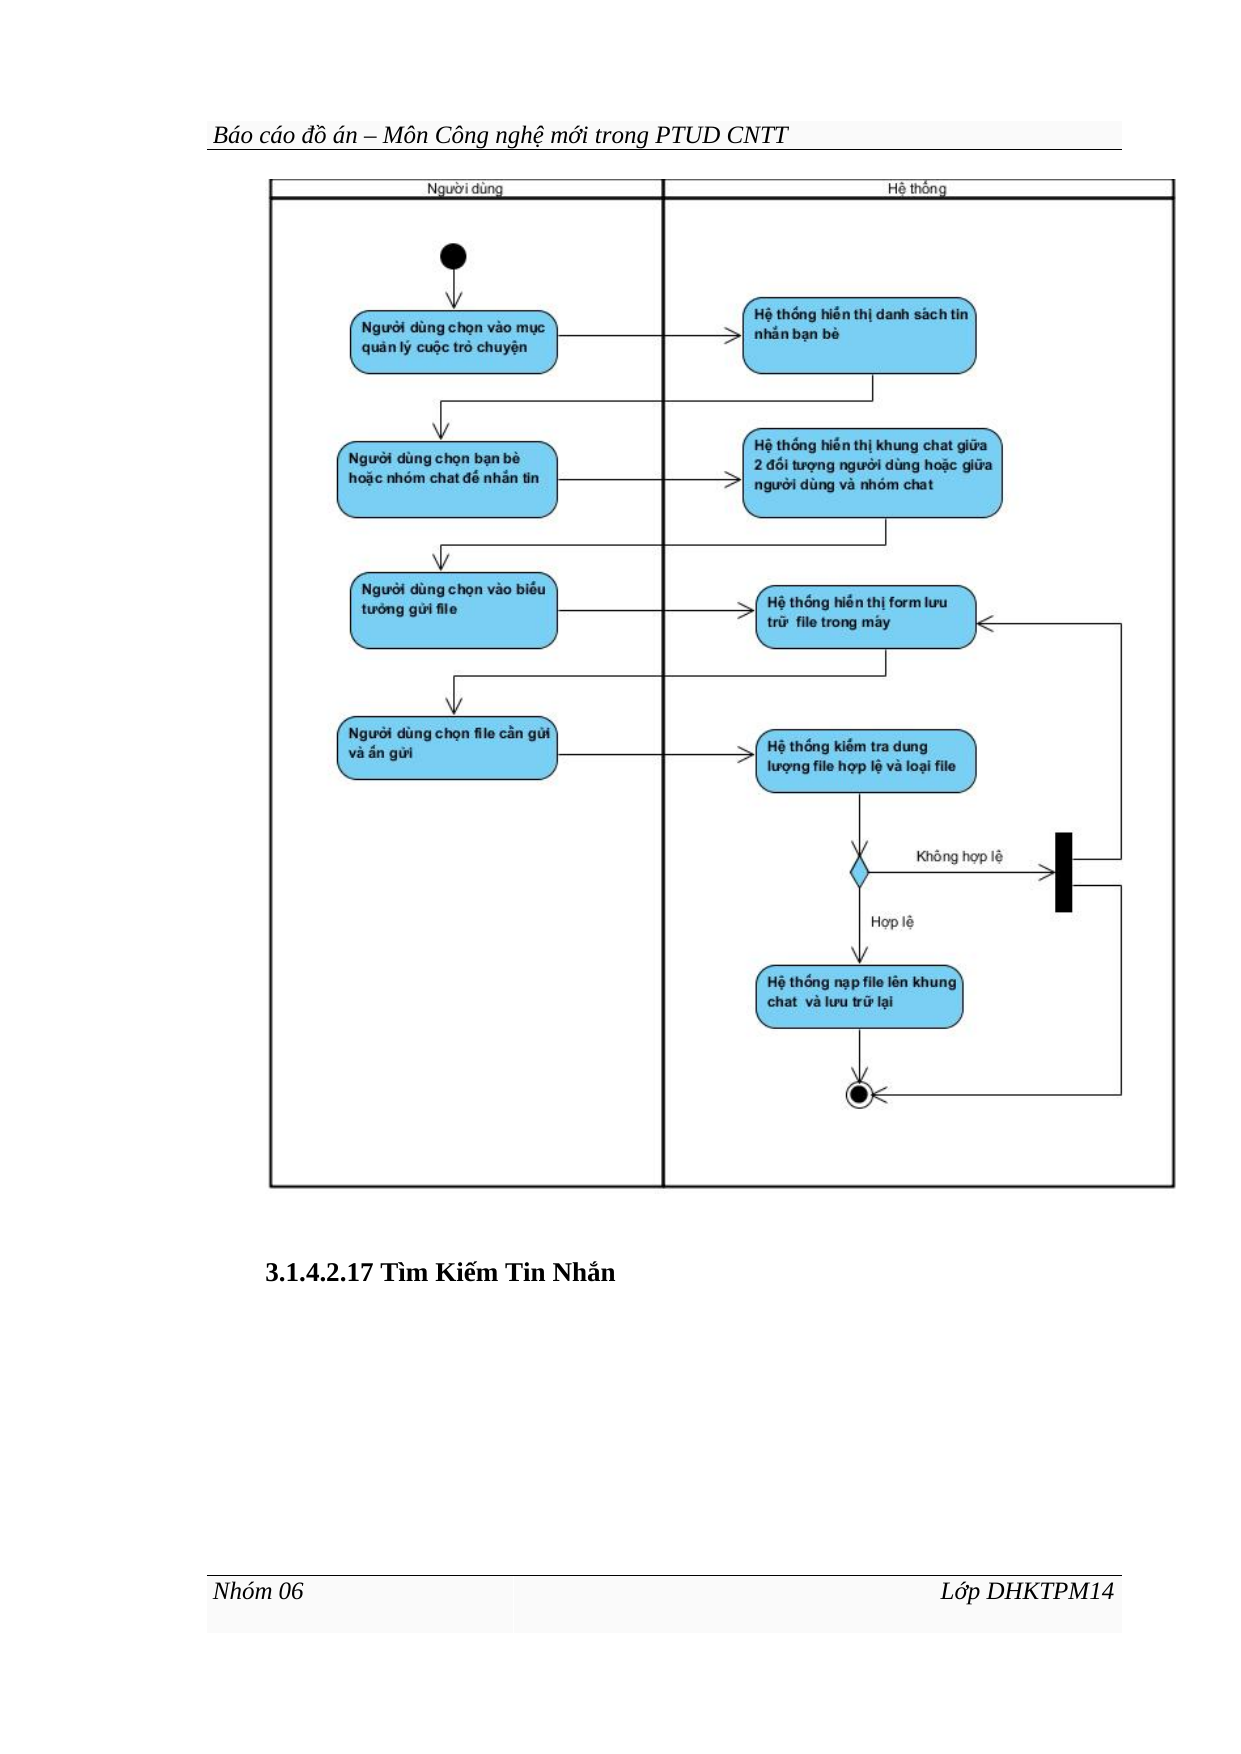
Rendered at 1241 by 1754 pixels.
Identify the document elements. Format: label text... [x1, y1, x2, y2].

picture [265, 179, 1181, 1194]
text 3.1.4.2.17 Tìm Kiếm Tin Nhắn [265, 1256, 1122, 1287]
